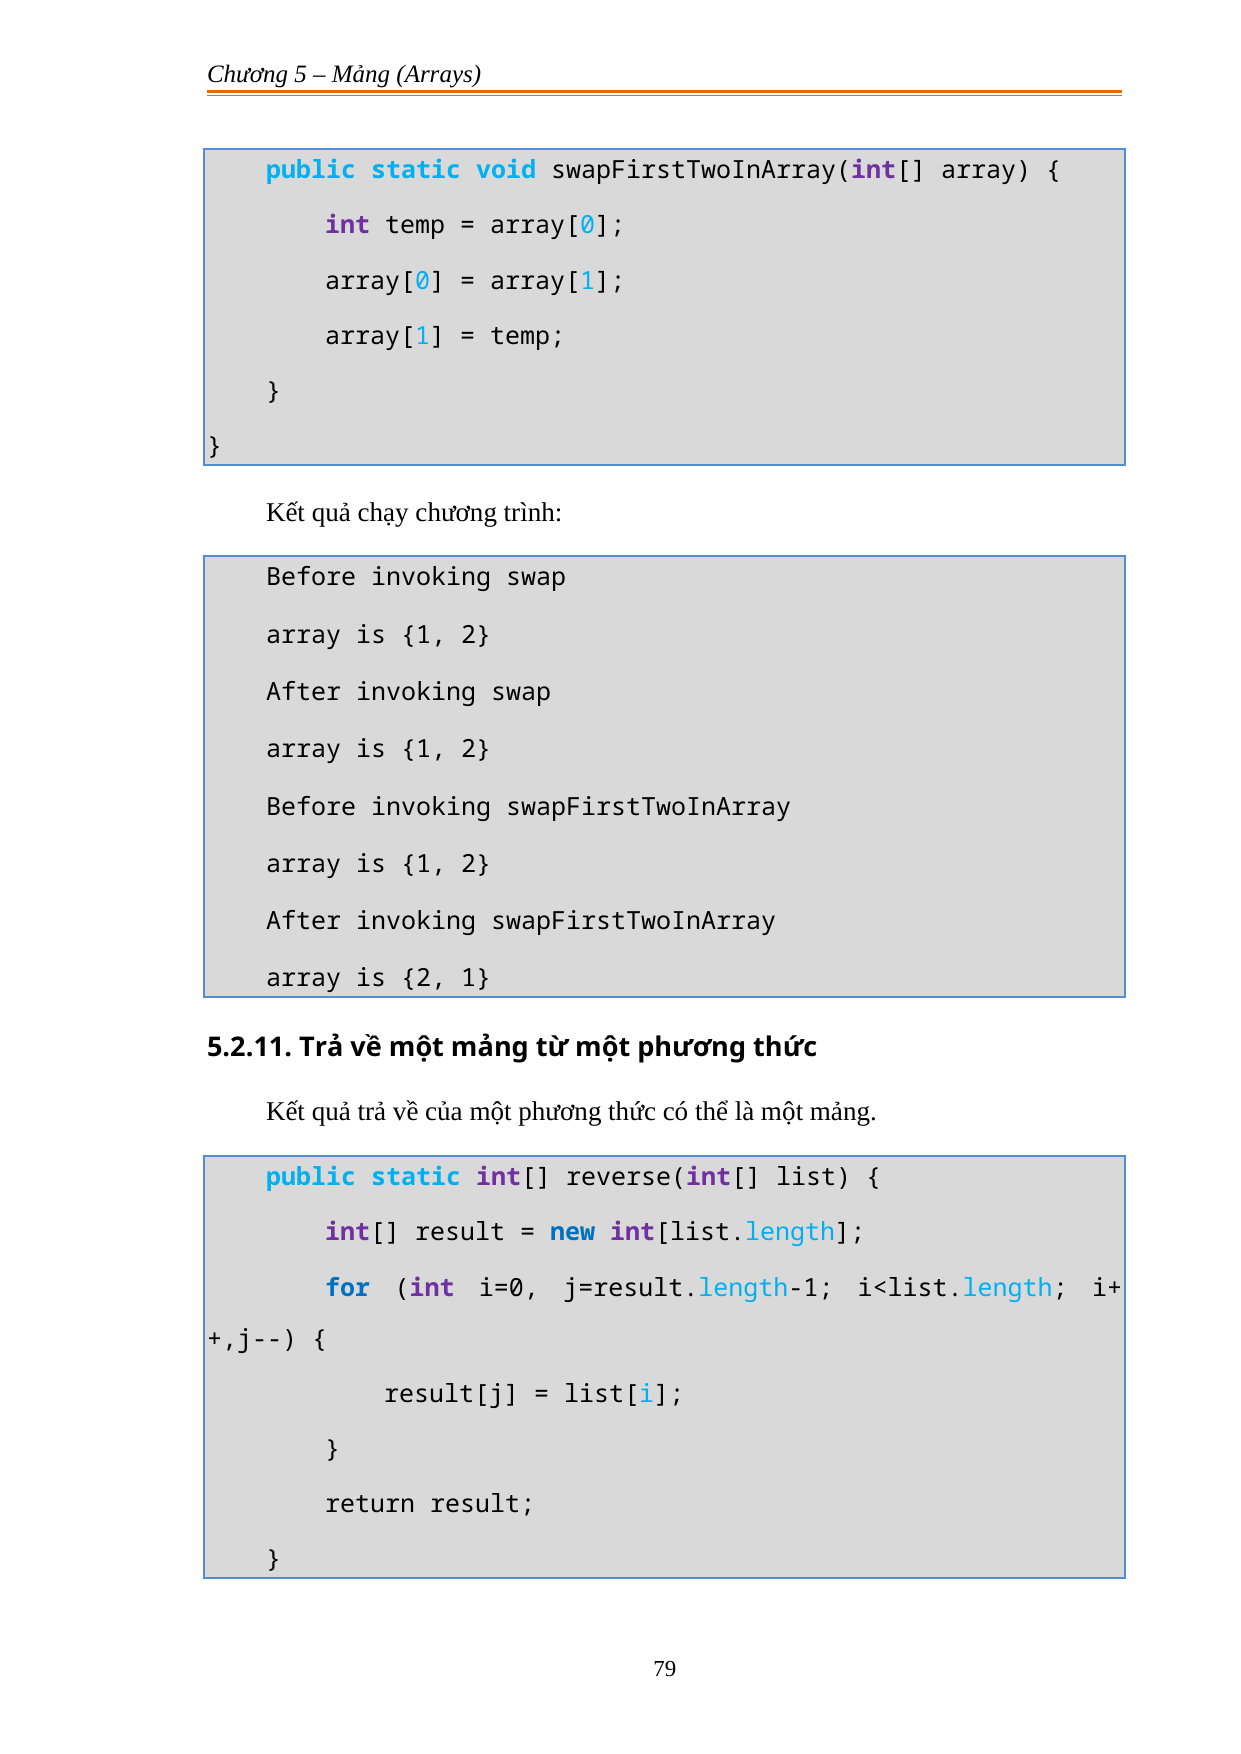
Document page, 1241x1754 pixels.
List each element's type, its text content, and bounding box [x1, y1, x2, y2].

text After invoking swap [205, 669, 1124, 708]
text array is {1, 2} [205, 727, 1124, 765]
text int[] result = new int[list.length]; [205, 1210, 1124, 1248]
text Kết quả trả về của một phương thức có thể là một mảng. [207, 1096, 1122, 1127]
text array[0] = array[1]; [205, 258, 1124, 296]
text array is {1, 2} [205, 841, 1124, 879]
text Before invoking swap [205, 557, 1124, 593]
text array is {2, 1} [205, 956, 1124, 996]
text After invoking swapFirstTwoInArray [205, 898, 1124, 937]
text Kết quả chạy chương trình: [207, 496, 1122, 527]
text for (int i=0, j=result.length-1; i<list.length; i++,j--) { [205, 1265, 1124, 1354]
text public static int[] reverse(int[] list) { [205, 1157, 1124, 1193]
text public static void swapFirstTwoInArray(int[] array) { [205, 150, 1124, 186]
text } [205, 368, 1124, 407]
text array is {1, 2} [205, 612, 1124, 650]
text return result; [205, 1482, 1124, 1520]
text } [205, 424, 1124, 464]
text Before invoking swapFirstTwoInArray [205, 784, 1124, 822]
text } [205, 1427, 1124, 1465]
subtitle Trả về một mảng từ một phương thức [207, 1028, 1122, 1064]
text result[j] = list[i]; [205, 1371, 1124, 1409]
text array[1] = temp; [205, 313, 1124, 352]
text int temp = array[0]; [205, 203, 1124, 241]
text } [205, 1537, 1124, 1577]
